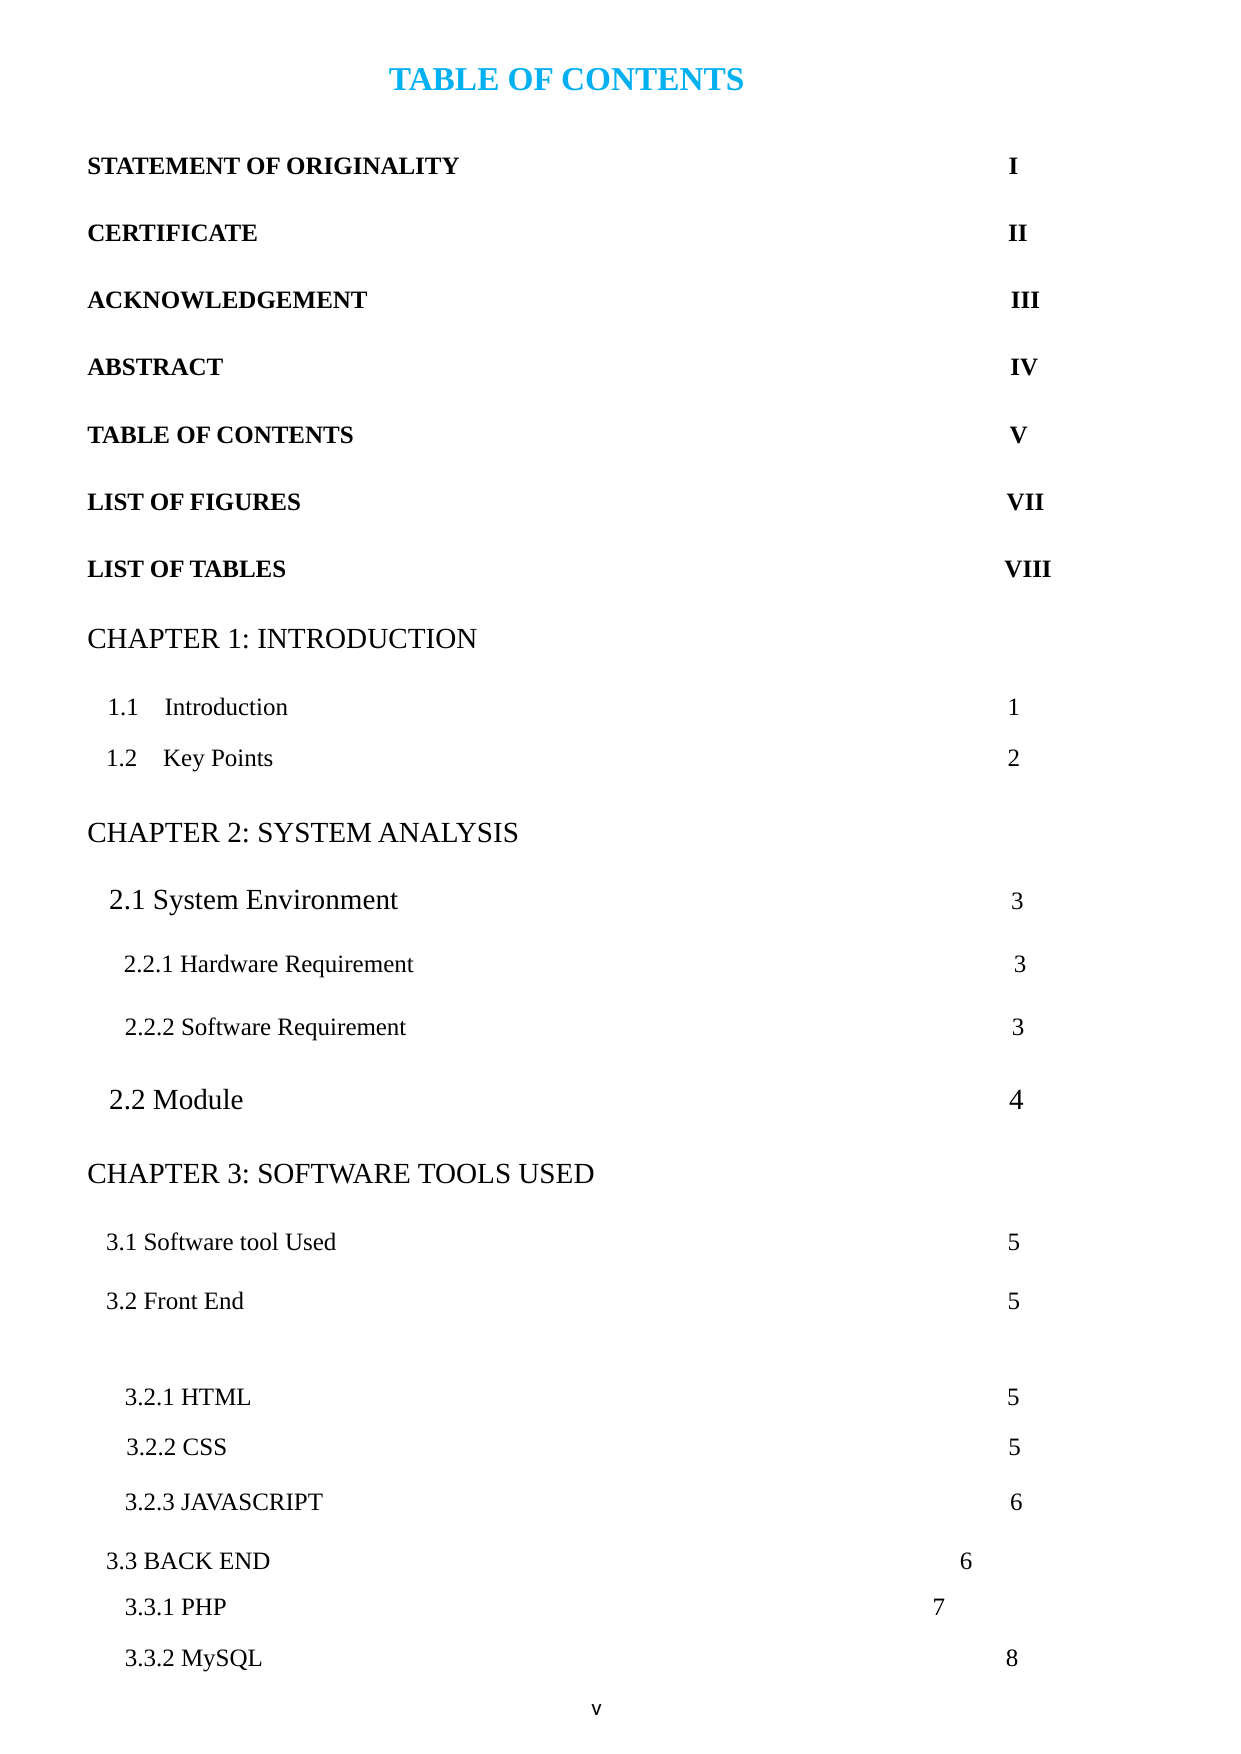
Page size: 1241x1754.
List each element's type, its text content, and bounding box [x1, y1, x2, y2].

text 3.2.2 CSS 5 [89, 1432, 1105, 1461]
text ABSTRACT IV [87, 352, 1165, 381]
text 3.2.1 HTML 5 [87, 1382, 1181, 1411]
text 3.3 BACK END 6 [87, 1546, 1181, 1575]
text 1.1 Introduction 1 [89, 692, 1165, 721]
text STATEMENT OF ORIGINALITY I [87, 151, 1165, 180]
text 2.2.1 Hardware Requirement 3 [87, 949, 1105, 978]
text 3.3.1 PHP 7 [87, 1592, 1181, 1621]
text 3.1 Software tool Used 5 3.2 Front End 5 [106, 1227, 1089, 1315]
text TABLE OF CONTENTS V [87, 420, 1165, 448]
text 2.2 Module 4 [87, 1082, 1105, 1115]
text ACKNOWLEDGEMENT III [87, 285, 1165, 314]
subtitle CHAPTER 2: SYSTEM ANALYSIS [87, 815, 1181, 849]
text LIST OF TABLES VIII [87, 554, 1165, 583]
text 3.2.3 JAVASCRIPT 6 [87, 1487, 1105, 1516]
text CERTIFICATE II [87, 218, 1165, 247]
text LIST OF FIGURES VII [87, 487, 1165, 516]
subtitle CHAPTER 1: INTRODUCTION [87, 621, 1181, 655]
subtitle TABLE OF CONTENTS [314, 59, 1181, 97]
text 1.2 Key Points 2 [87, 743, 1165, 771]
text 3.3.2 MySQL 8 [87, 1643, 1105, 1672]
text 2.2.2 Software Requirement 3 [87, 1012, 1105, 1040]
text 2.1 System Environment 3 [87, 882, 1165, 916]
subtitle CHAPTER 3: SOFTWARE TOOLS USED [87, 1157, 1181, 1190]
